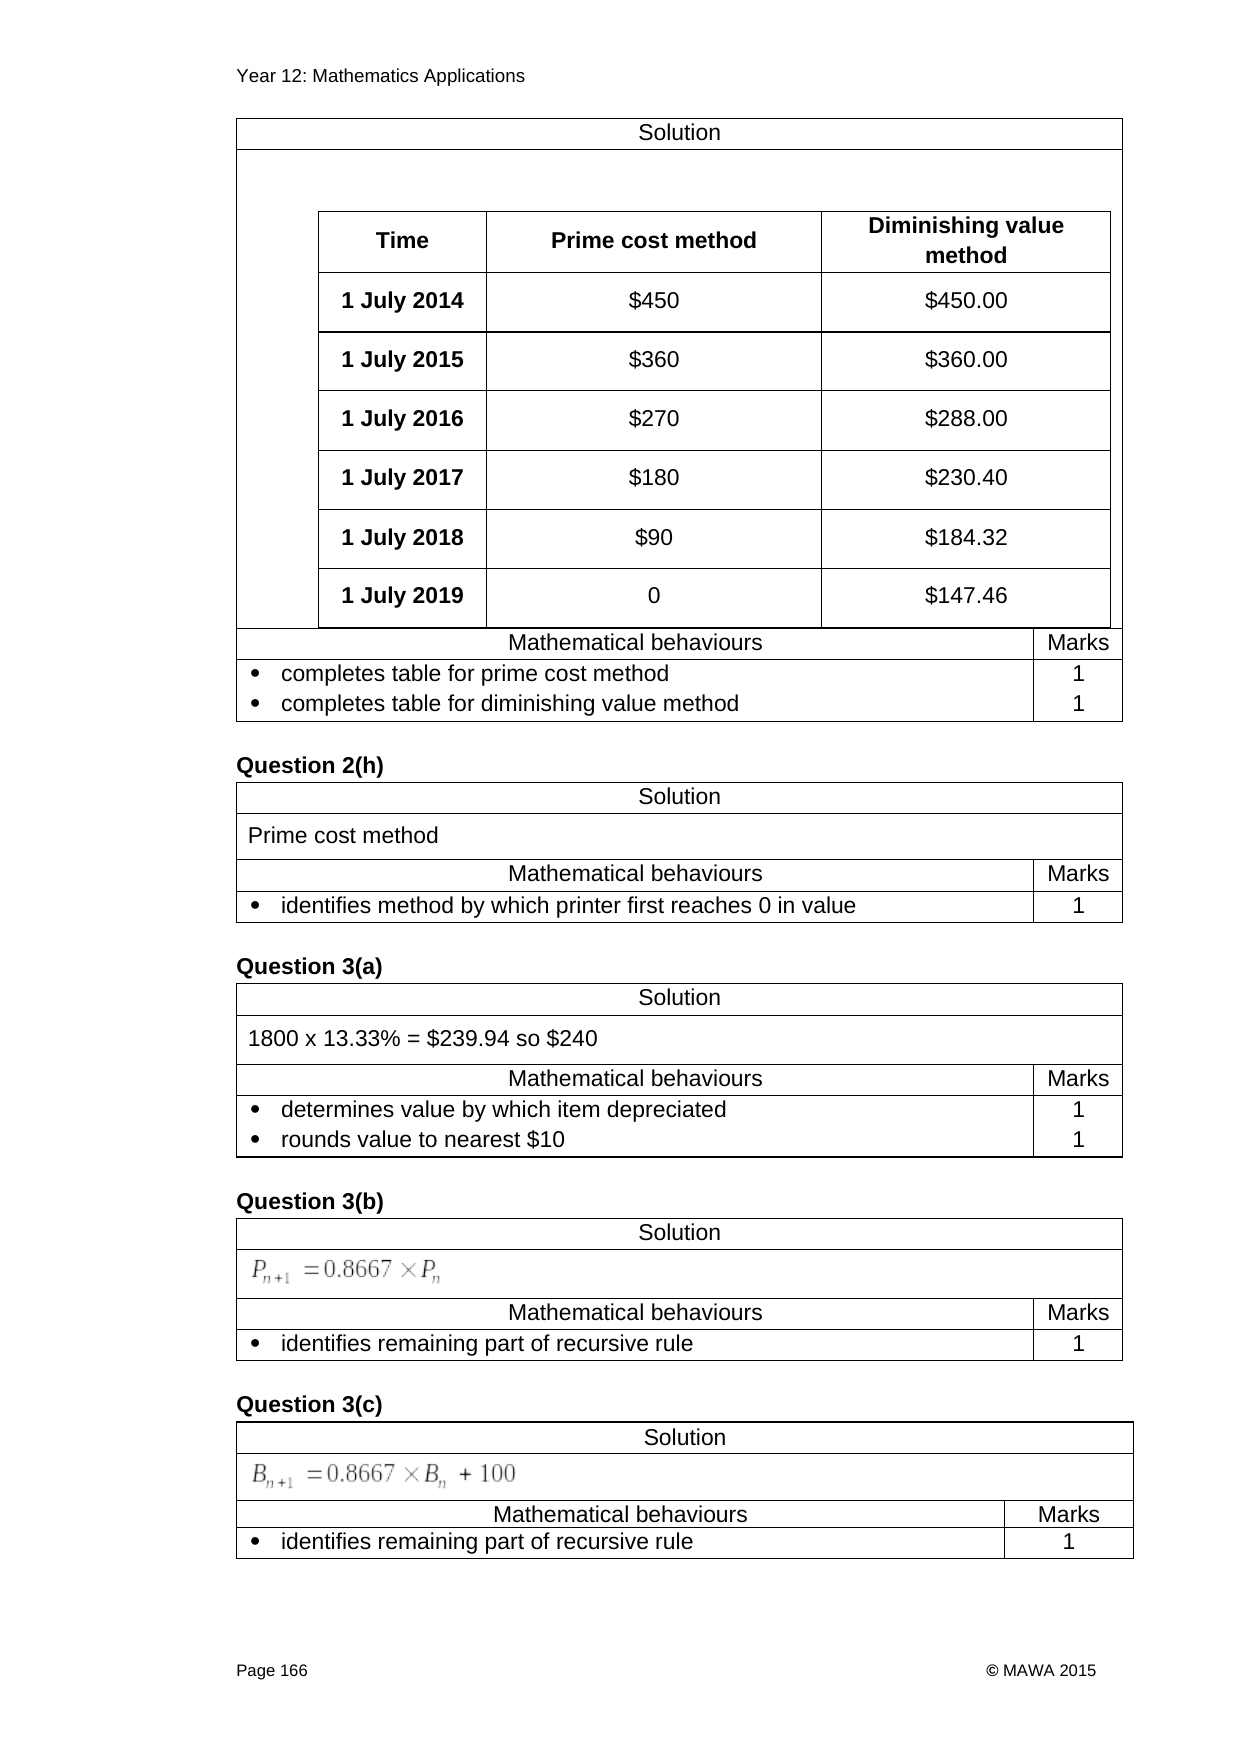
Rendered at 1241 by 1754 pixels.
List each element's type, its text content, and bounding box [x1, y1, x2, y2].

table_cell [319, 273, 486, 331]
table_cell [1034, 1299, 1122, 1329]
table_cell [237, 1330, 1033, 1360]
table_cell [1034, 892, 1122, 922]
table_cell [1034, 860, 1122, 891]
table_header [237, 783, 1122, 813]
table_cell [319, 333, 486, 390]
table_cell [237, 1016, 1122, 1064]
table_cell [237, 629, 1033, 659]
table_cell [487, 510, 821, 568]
text Question 3(c) [236, 1391, 1122, 1418]
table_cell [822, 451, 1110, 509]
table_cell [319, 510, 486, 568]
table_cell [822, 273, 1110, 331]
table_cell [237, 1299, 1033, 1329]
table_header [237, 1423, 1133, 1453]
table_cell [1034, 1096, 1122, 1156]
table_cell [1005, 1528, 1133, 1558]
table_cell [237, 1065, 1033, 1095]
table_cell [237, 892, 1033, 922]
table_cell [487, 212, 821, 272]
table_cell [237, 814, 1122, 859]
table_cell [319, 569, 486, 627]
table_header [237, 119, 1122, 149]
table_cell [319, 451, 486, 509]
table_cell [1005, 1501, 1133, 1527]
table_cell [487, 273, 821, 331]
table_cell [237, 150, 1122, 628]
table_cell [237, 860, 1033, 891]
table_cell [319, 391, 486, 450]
text Question 3(b) [236, 1188, 1122, 1214]
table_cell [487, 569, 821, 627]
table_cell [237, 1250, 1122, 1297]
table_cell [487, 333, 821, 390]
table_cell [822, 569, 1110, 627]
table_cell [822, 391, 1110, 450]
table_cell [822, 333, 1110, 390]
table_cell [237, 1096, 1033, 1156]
text Question 3(a) [236, 953, 1122, 979]
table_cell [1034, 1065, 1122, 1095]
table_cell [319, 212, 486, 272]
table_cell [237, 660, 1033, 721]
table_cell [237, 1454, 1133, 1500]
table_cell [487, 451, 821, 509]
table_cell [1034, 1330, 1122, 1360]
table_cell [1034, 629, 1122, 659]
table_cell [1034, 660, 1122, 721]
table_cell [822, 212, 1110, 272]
text Question 2(h) [236, 752, 1122, 778]
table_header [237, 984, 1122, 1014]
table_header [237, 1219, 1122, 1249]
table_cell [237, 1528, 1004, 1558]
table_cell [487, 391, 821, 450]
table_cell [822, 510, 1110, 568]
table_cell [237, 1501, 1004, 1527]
